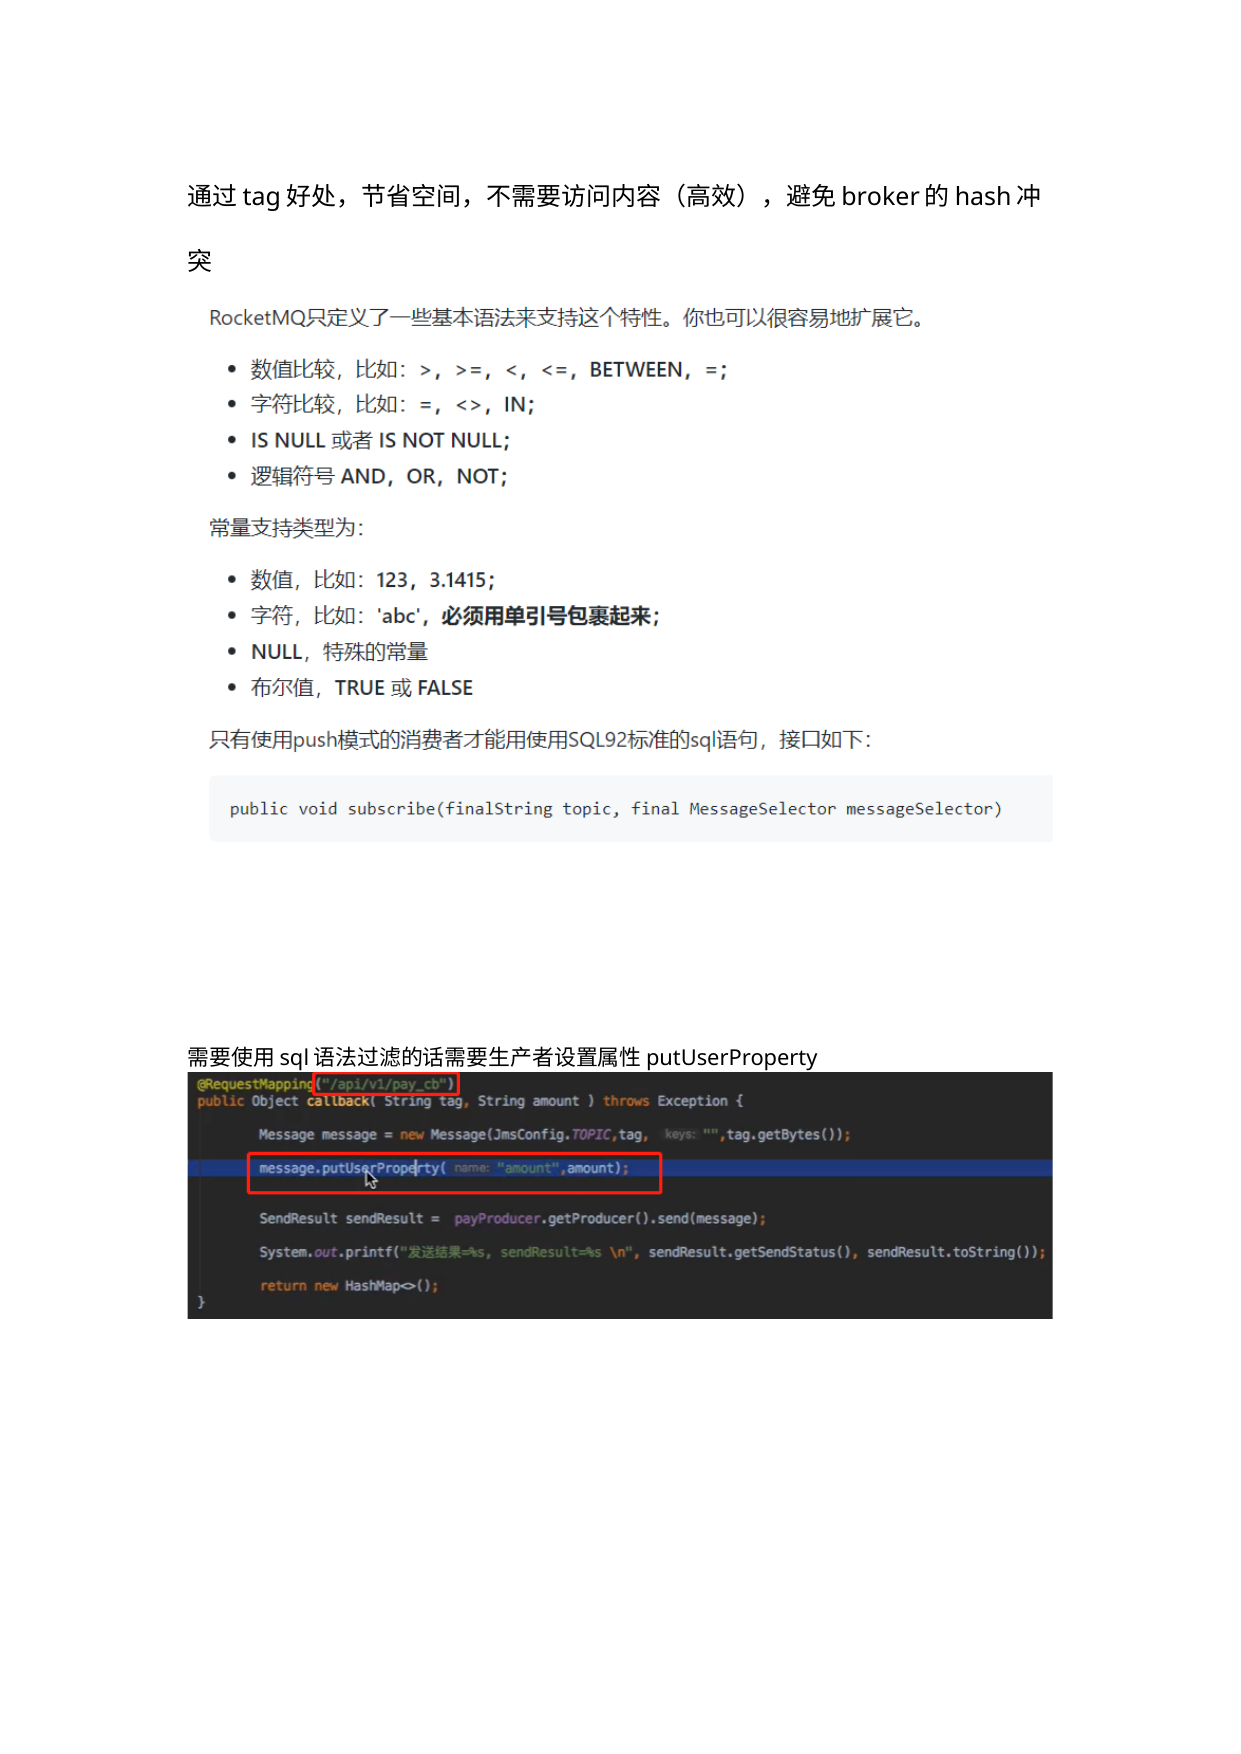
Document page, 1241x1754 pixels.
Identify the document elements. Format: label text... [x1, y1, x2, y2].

text 通过tag好处，节省空间，不需要访问内容（高效），避免broker的hash冲突 [187, 162, 1053, 292]
text 需要使用sql语法过滤的话需要生产者设置属性putUserProperty [187, 1039, 1053, 1072]
picture [187, 1072, 1053, 1319]
picture [187, 292, 1053, 843]
